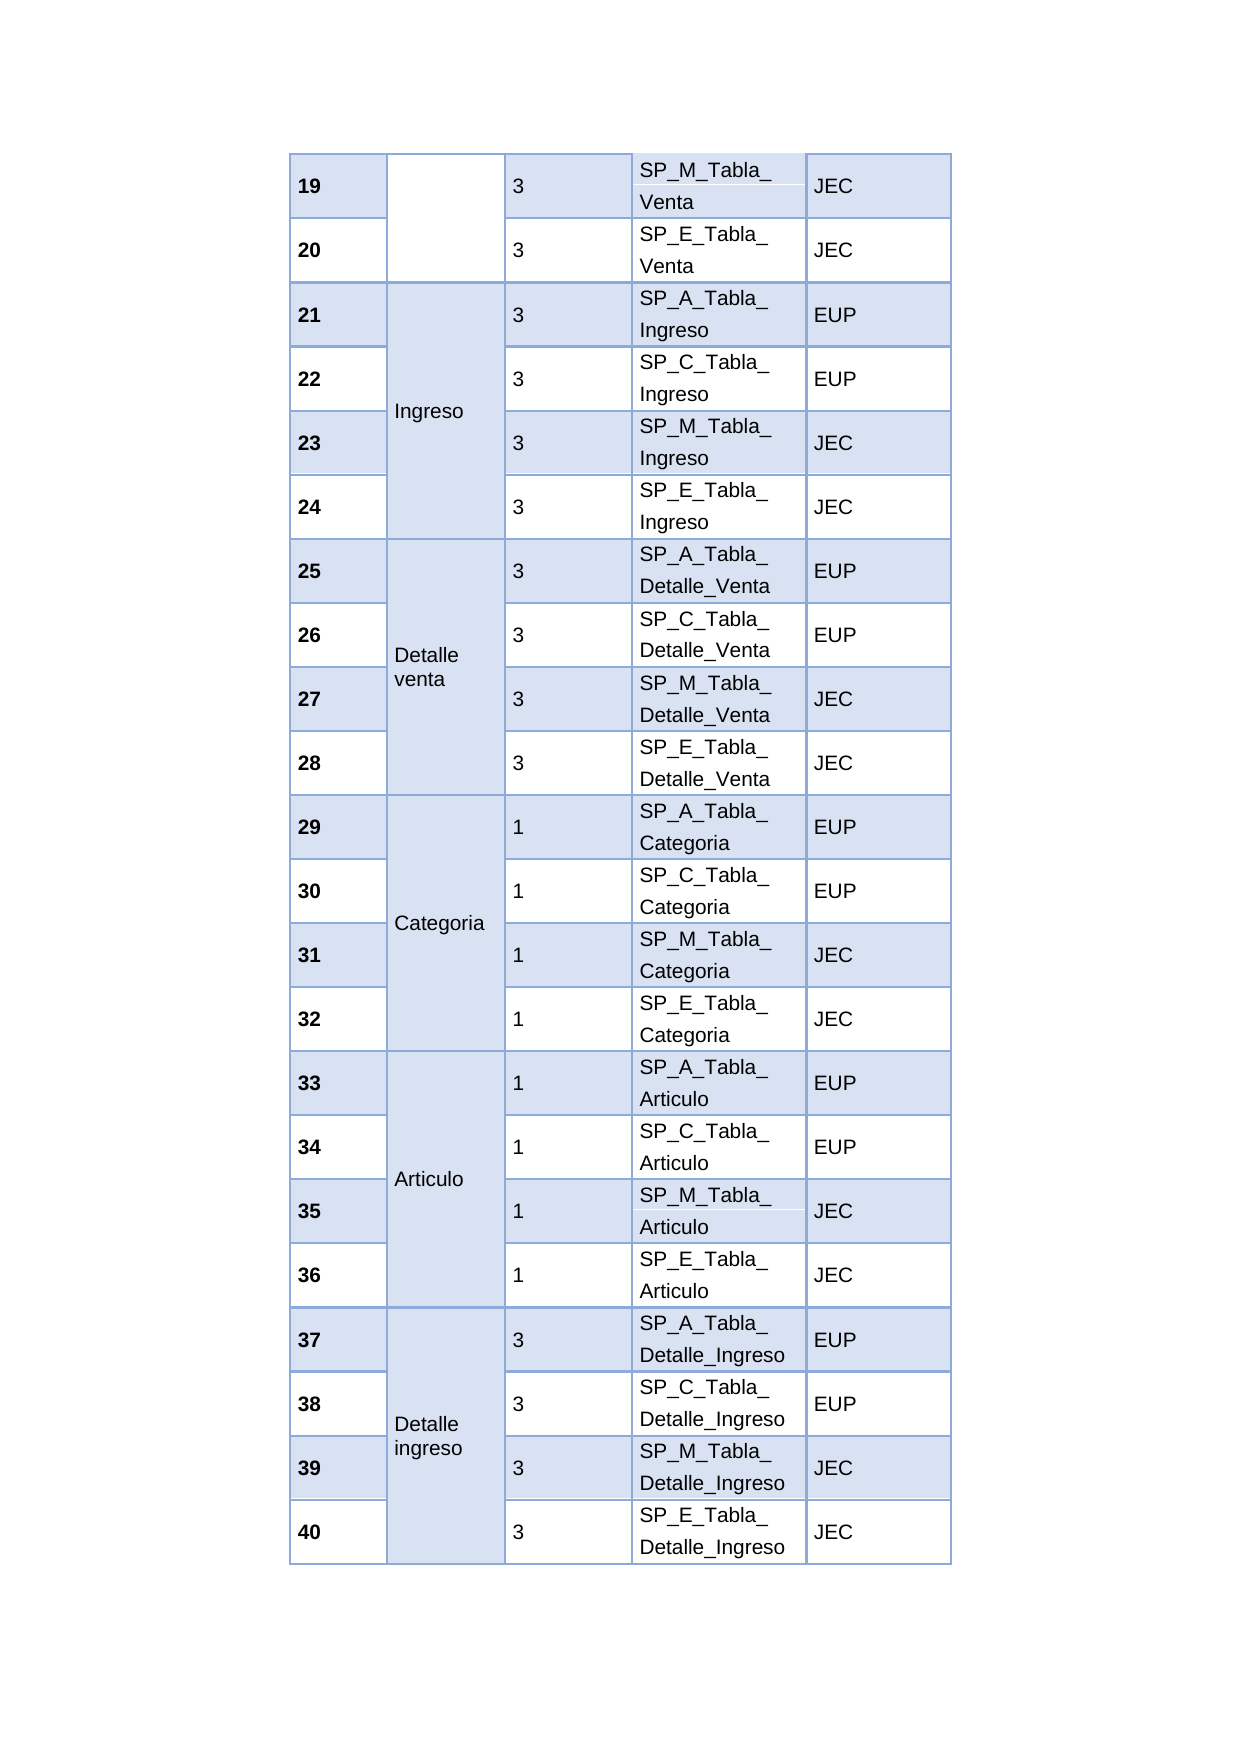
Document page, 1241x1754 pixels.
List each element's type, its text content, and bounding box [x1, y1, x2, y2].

table_cell SP_M_Tabla_ [633, 924, 805, 953]
table_cell 20 [291, 219, 386, 281]
table_cell 32 [291, 988, 386, 1050]
table_cell 1 [506, 860, 631, 922]
table_cell Ingreso [388, 284, 504, 538]
table_cell Ingreso [633, 313, 805, 345]
table_cell SP_E_Tabla_ [633, 988, 805, 1017]
table_cell 3 [506, 348, 631, 409]
table_cell Detalle_Venta [633, 697, 805, 730]
table_cell 3 [506, 155, 631, 217]
table_cell EUP [808, 1052, 950, 1114]
table_cell JEC [808, 219, 950, 281]
table_cell Venta [633, 249, 805, 281]
table_cell Categoria [633, 1017, 805, 1050]
table_cell Categoria [633, 953, 805, 986]
table_cell SP_A_Tabla_ [633, 284, 805, 313]
table_cell 3 [506, 1309, 631, 1370]
table_cell SP_C_Tabla_ [633, 604, 805, 633]
table_cell 1 [506, 988, 631, 1050]
table_cell SP_M_Tabla_ [633, 153, 805, 184]
table_cell Detalle venta [388, 540, 504, 794]
table_cell 39 [291, 1437, 386, 1498]
table_cell 1 [506, 1116, 631, 1178]
table_cell 3 [506, 1501, 631, 1563]
table_cell 29 [291, 796, 386, 858]
table_cell Ingreso [633, 441, 805, 473]
table_cell Articulo [633, 1145, 805, 1178]
table_cell SP_M_Tabla_ [633, 1437, 805, 1466]
table_cell EUP [808, 1309, 950, 1370]
table_cell 34 [291, 1116, 386, 1178]
table_cell 27 [291, 668, 386, 730]
table_cell 3 [506, 1437, 631, 1498]
table_cell 3 [506, 604, 631, 666]
table_cell JEC [808, 1244, 950, 1306]
table_cell SP_C_Tabla_ [633, 1116, 805, 1145]
table_cell 1 [506, 1244, 631, 1306]
table_cell Ingreso [633, 505, 805, 538]
table_cell 19 [291, 155, 386, 217]
table_cell Categoria [388, 796, 504, 1050]
table_cell SP_M_Tabla_ [633, 1180, 805, 1209]
table_cell JEC [808, 412, 950, 473]
table_cell 3 [506, 1373, 631, 1434]
table_cell SP_A_Tabla_ [633, 796, 805, 825]
table_cell SP_A_Tabla_ [633, 1309, 805, 1338]
table_cell Detalle_Venta [633, 633, 805, 666]
table_cell EUP [808, 348, 950, 409]
table_cell JEC [808, 988, 950, 1050]
table_cell Ingreso [633, 377, 805, 409]
table_cell SP_E_Tabla_ [633, 1501, 805, 1530]
table_cell 37 [291, 1309, 386, 1370]
table_cell SP_C_Tabla_ [633, 1373, 805, 1402]
table_cell 25 [291, 540, 386, 602]
table_cell 28 [291, 732, 386, 794]
table_cell 3 [506, 476, 631, 538]
table_cell 38 [291, 1373, 386, 1434]
table_cell Venta [633, 185, 805, 217]
table_cell JEC [808, 732, 950, 794]
table_cell 24 [291, 476, 386, 538]
table_cell 31 [291, 924, 386, 986]
table_cell SP_E_Tabla_ [633, 1244, 805, 1273]
table_cell SP_A_Tabla_ [633, 540, 805, 569]
table_cell Detalle_Ingreso [633, 1530, 805, 1563]
table_cell 1 [506, 924, 631, 986]
table_cell Detalle_Venta [633, 569, 805, 602]
table_cell Detalle_Venta [633, 761, 805, 794]
table_cell SP_C_Tabla_ [633, 348, 805, 377]
table_cell SP_E_Tabla_ [633, 219, 805, 248]
table_cell Articulo [633, 1274, 805, 1306]
table_cell SP_A_Tabla_ [633, 1052, 805, 1081]
table_cell 22 [291, 348, 386, 409]
table_cell 36 [291, 1244, 386, 1306]
table_cell JEC [808, 1180, 950, 1242]
table_cell EUP [808, 284, 950, 345]
table_cell Articulo [633, 1210, 805, 1242]
table_cell Detalle_Ingreso [633, 1402, 805, 1434]
table_cell JEC [808, 924, 950, 986]
table_cell SP_M_Tabla_ [633, 412, 805, 441]
table_cell EUP [808, 860, 950, 922]
table_cell Categoria [633, 889, 805, 922]
table_cell 1 [506, 1052, 631, 1114]
table_cell 3 [506, 284, 631, 345]
table_cell 21 [291, 284, 386, 345]
table_cell SP_C_Tabla_ [633, 860, 805, 889]
table_cell 35 [291, 1180, 386, 1242]
table_cell EUP [808, 1116, 950, 1178]
table_cell EUP [808, 604, 950, 666]
table_cell Articulo [633, 1081, 805, 1114]
table_cell 40 [291, 1501, 386, 1563]
table_cell Detalle_Ingreso [633, 1466, 805, 1498]
table_cell 3 [506, 668, 631, 730]
table_cell SP_M_Tabla_ [633, 668, 805, 697]
table_cell Detalle ingreso [388, 1309, 504, 1563]
table_cell 3 [506, 732, 631, 794]
table_cell 3 [506, 412, 631, 473]
table_cell JEC [808, 155, 950, 217]
table_cell 23 [291, 412, 386, 473]
table_cell 1 [506, 796, 631, 858]
table_cell 1 [506, 1180, 631, 1242]
table_cell EUP [808, 1373, 950, 1434]
table_cell JEC [808, 1437, 950, 1498]
table_cell 3 [506, 540, 631, 602]
table_cell JEC [808, 1501, 950, 1563]
table_cell EUP [808, 540, 950, 602]
table_cell EUP [808, 796, 950, 858]
table_cell 26 [291, 604, 386, 666]
table_cell Categoria [633, 825, 805, 858]
table_cell Detalle_Ingreso [633, 1338, 805, 1370]
table_cell SP_E_Tabla_ [633, 476, 805, 505]
table_cell 30 [291, 860, 386, 922]
table_cell 33 [291, 1052, 386, 1114]
table_cell JEC [808, 668, 950, 730]
table_cell Articulo [388, 1052, 504, 1306]
table_cell 3 [506, 219, 631, 281]
table_cell SP_E_Tabla_ [633, 732, 805, 761]
table_cell JEC [808, 476, 950, 538]
